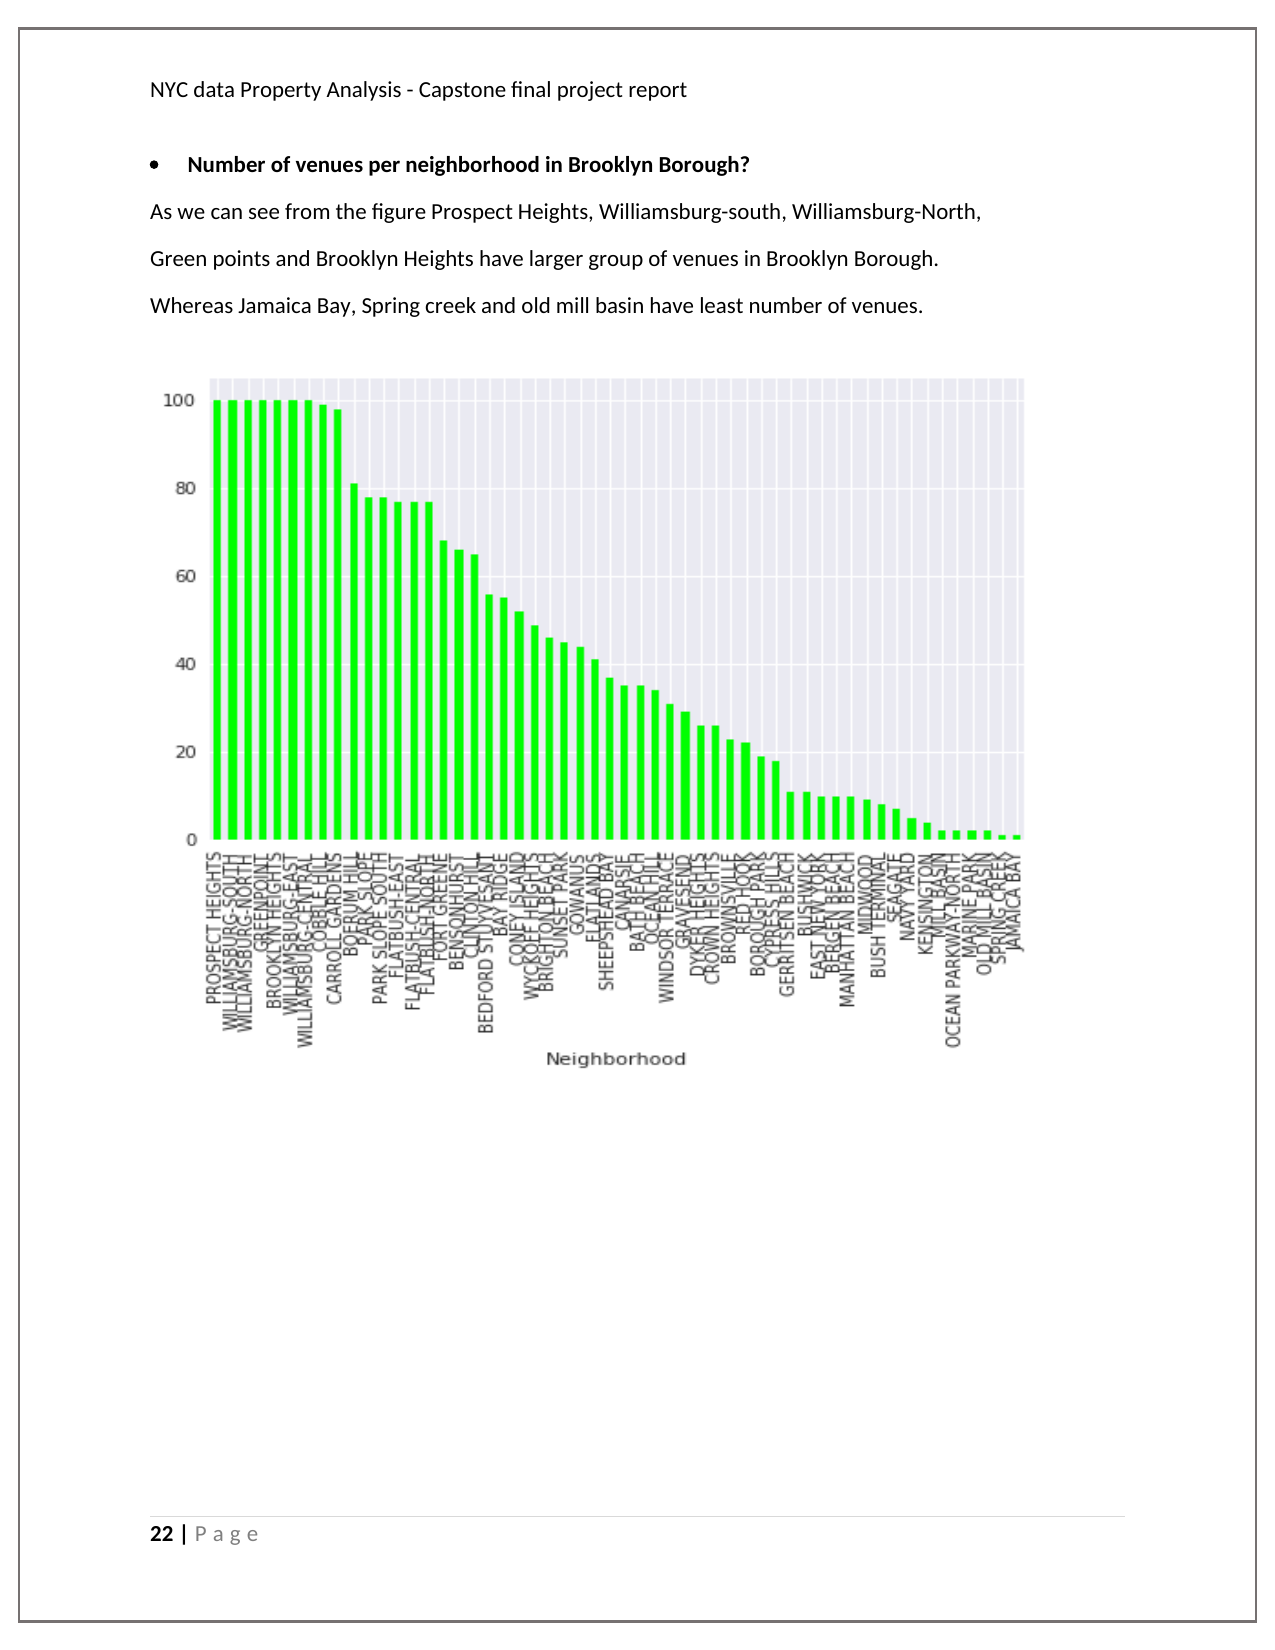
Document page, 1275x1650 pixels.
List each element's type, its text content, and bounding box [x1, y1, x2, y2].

text Green points and Brooklyn Heights have larger group of venues in Brooklyn Borough. [150, 244, 1125, 272]
text As we can see from the figure Prospect Heights, Williamsburg-south, Williamsburg-North, [150, 197, 1125, 225]
text Whereas Jamaica Bay, Spring creek and old mill basin have least number of venues. [150, 291, 1125, 319]
picture [150, 368, 1039, 1079]
list Number of venues per neighborhood in Brooklyn Borough? [150, 150, 1125, 178]
